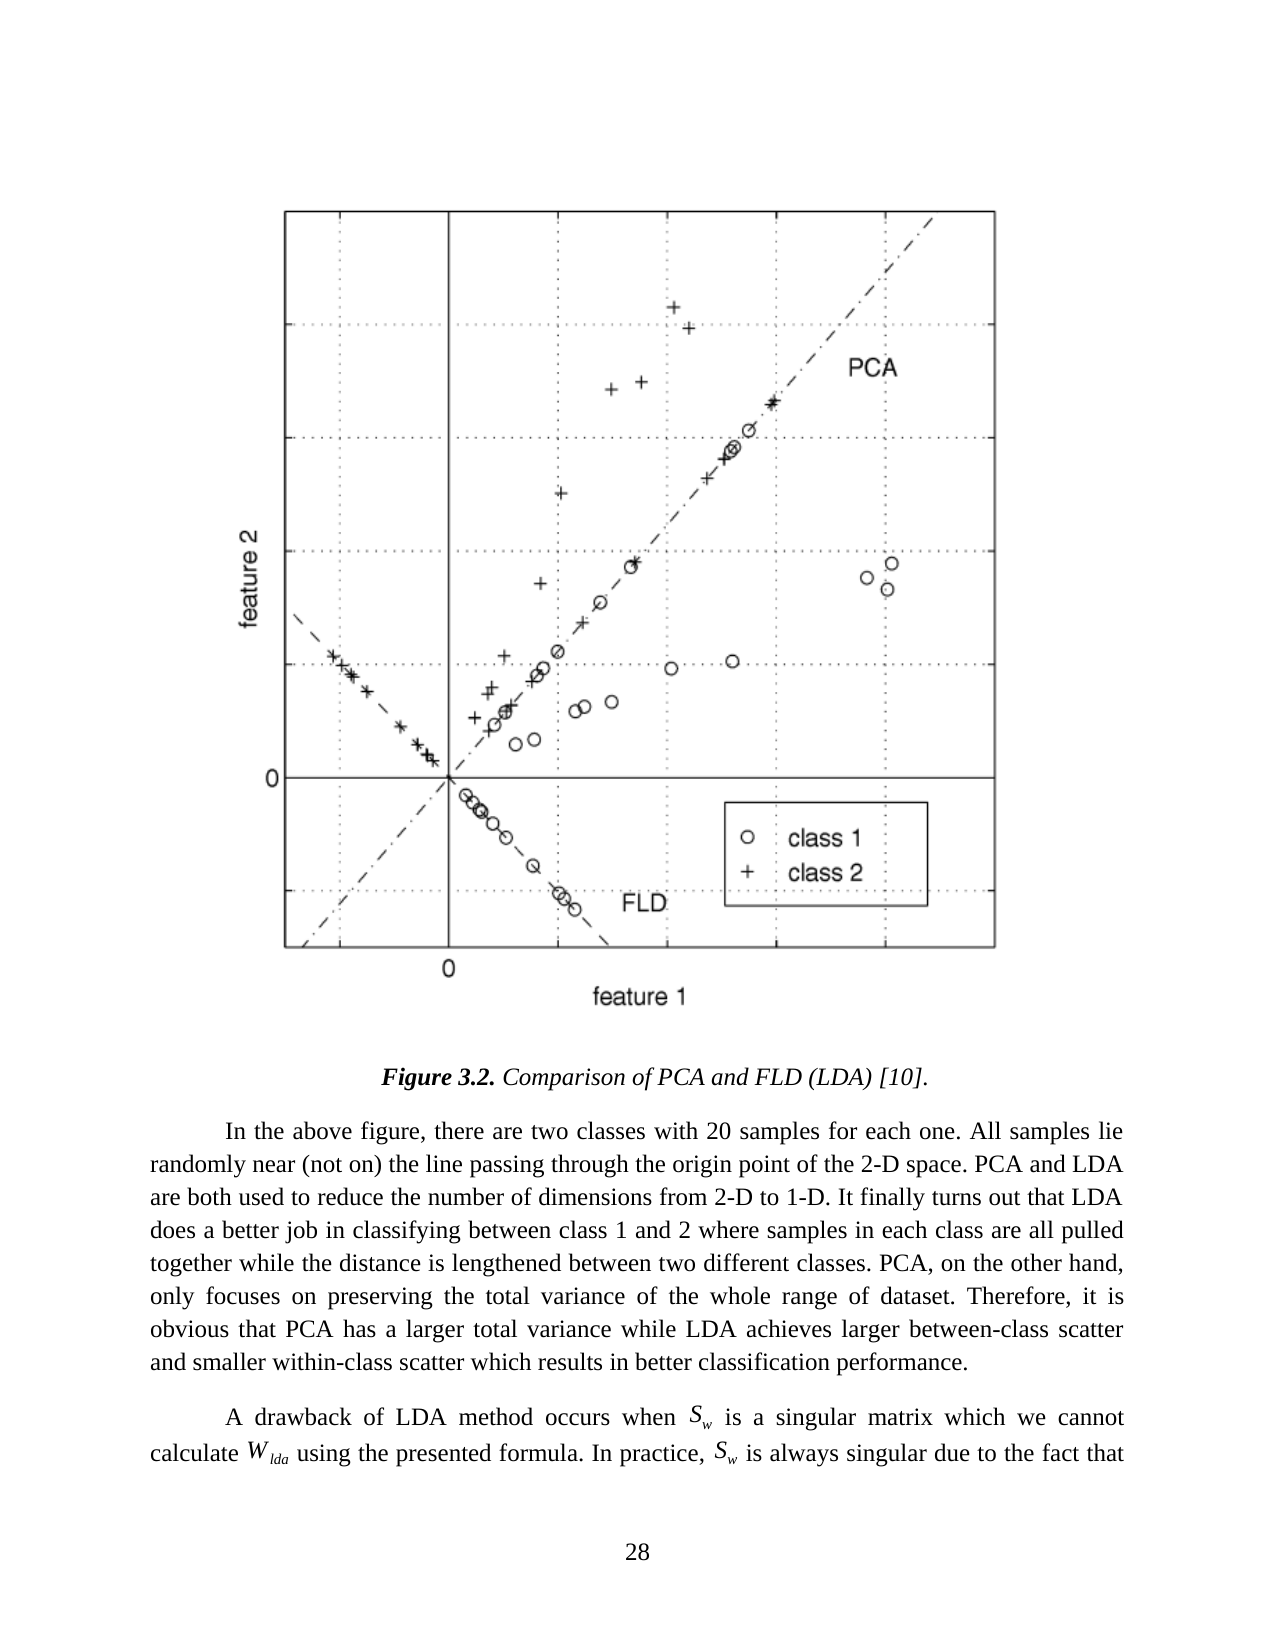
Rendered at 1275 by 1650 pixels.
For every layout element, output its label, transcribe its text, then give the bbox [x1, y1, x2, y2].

picture [191, 150, 1084, 1037]
text In the above figure, there are two classes with 20 samples for each one. All samples lie randomly near (not on) the line passing through the origin point of the 2-D space. PCA and LDA are both used to reduce the number of dimensions from 2-D to 1-D. It finally turns out that LDA does a better job in classifying between class 1 and 2 where samples in each class are all pulled together while the distance is lengthened between two different classes. PCA, on the other hand, only focuses on preserving the total variance of the whole range of dataset. Therefore, it is obvious that PCA has a larger total variance while LDA achieves larger between-class scatter and smaller within-class scatter which results in better classification performance. [150, 1116, 1125, 1376]
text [150, 1401, 1125, 1468]
text Figure 3.2. Comparison of PCA and FLD (LDA) [10]. [150, 1062, 1125, 1091]
